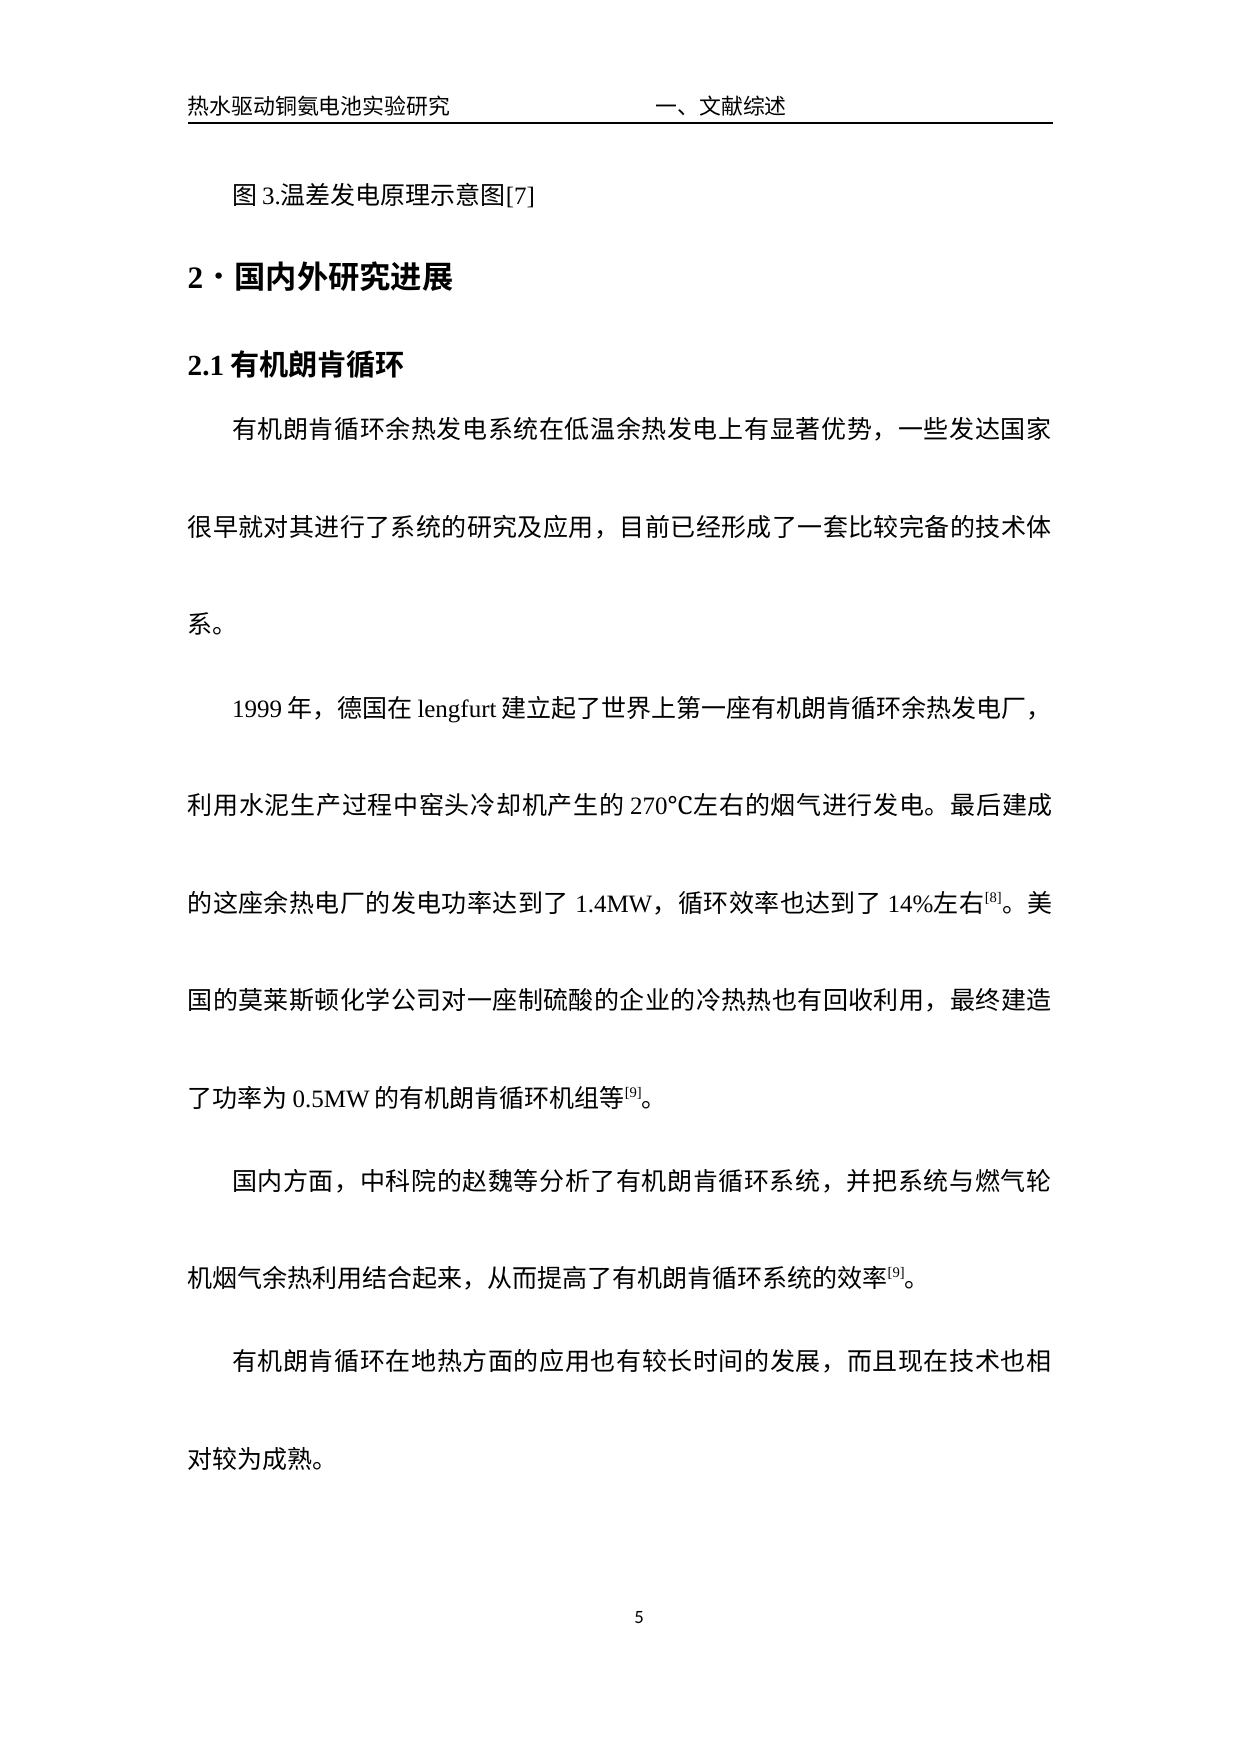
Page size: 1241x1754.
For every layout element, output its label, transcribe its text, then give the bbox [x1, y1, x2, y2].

text 有机朗肯循环在地热方面的应用也有较长时间的发展，而且现在技术也相对较为成熟。 [187, 1327, 1053, 1490]
text 1999年，德国在lengfurt建立起了世界上第一座有机朗肯循环余热发电厂，利用水泥生产过程中窑头冷却机产生的270℃左右的烟气进行发电。最后建成的这座余热电厂的发电功率达到了1.4MW，循环效率也达到了14%左右[8]。美国的莫莱斯顿化学公司对一座制硫酸的企业的冷热热也有回收利用，最终建造了功率为0.5MW的有机朗肯循环机组等[9]。 [187, 674, 1053, 1129]
text 有机朗肯循环余热发电系统在低温余热发电上有显著优势，一些发达国家很早就对其进行了系统的研究及应用，目前已经形成了一套比较完备的技术体系。 [187, 396, 1053, 656]
text 图3.温差发电原理示意图[7] [187, 161, 1053, 226]
text 国内方面，中科院的赵魏等分析了有机朗肯循环系统，并把系统与燃气轮机烟气余热利用结合起来，从而提高了有机朗肯循环系统的效率[9]。 [187, 1147, 1053, 1309]
text 2．国内外研究进展 [187, 244, 1053, 309]
text 2.1有机朗肯循环 [187, 331, 1053, 396]
